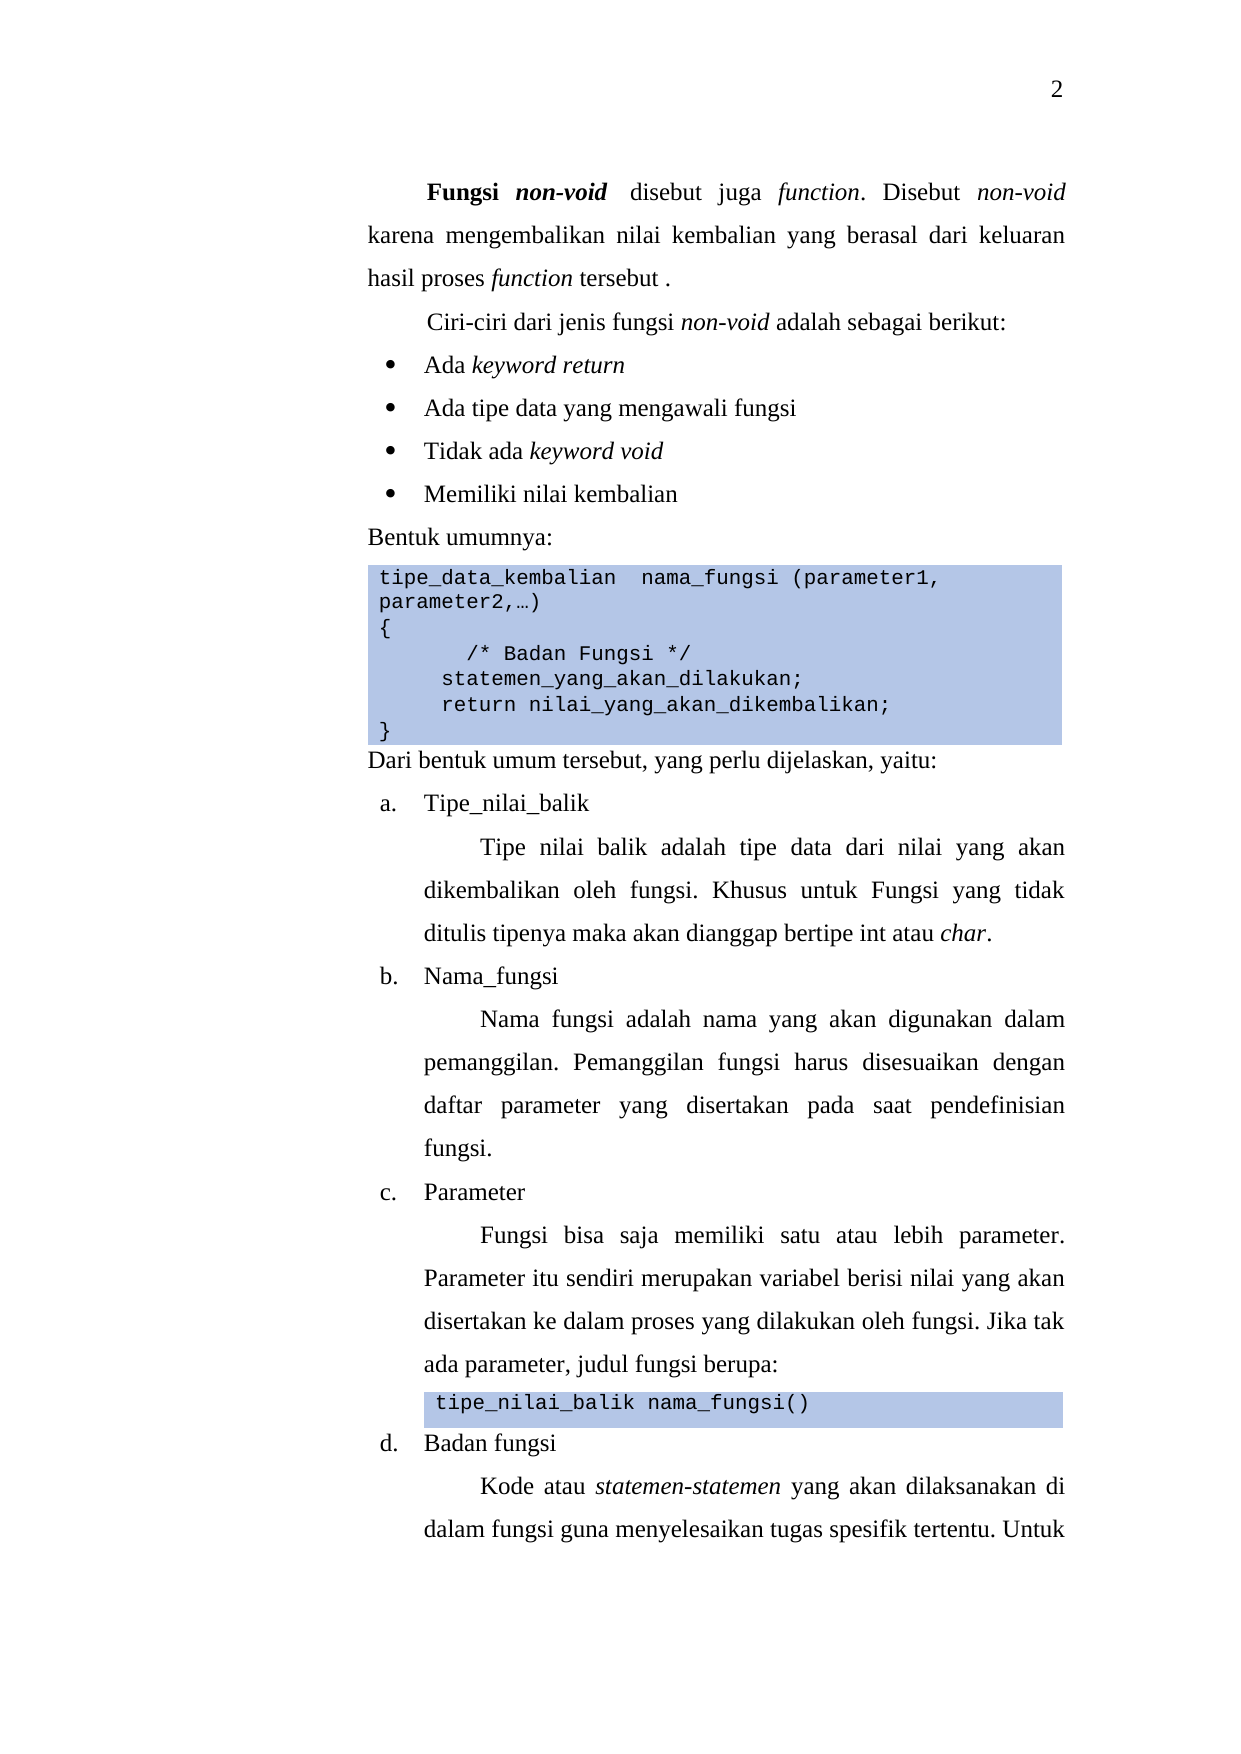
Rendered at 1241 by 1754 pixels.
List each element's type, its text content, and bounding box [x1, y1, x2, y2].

table_header tipe_nilai_balik nama_fungsi() [424, 1392, 1063, 1428]
list Badan fungsi [379, 1428, 1066, 1457]
list Ada tipe data yang mengawali fungsi [386, 393, 1066, 422]
text Bentuk umumnya: [367, 522, 1066, 551]
table_header tipe_data_kembalian nama_fungsi (parameter1, parameter2,…) { /* Badan Fungsi */ statemen_yang_akan_dilakukan; return nilai_yang_akan_dikembalikan; } [368, 565, 1062, 745]
text Nama fungsi adalah nama yang akan digunakan dalam pemanggilan. Pemanggilan fungsi harus disesuaikan dengan daftar parameter yang disertakan pada saat pendefinisian fungsi. [424, 1004, 1066, 1162]
list Nama_fungsi [379, 961, 1066, 990]
list Parameter [379, 1177, 1066, 1205]
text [424, 1471, 1066, 1543]
list Tipe_nilai_balik [379, 788, 1066, 817]
text Ciri-ciri dari jenis fungsi non-void adalah sebagai berikut: [367, 307, 1066, 335]
text Dari bentuk umum tersebut, yang perlu dijelaskan, yaitu: [367, 745, 1066, 774]
list Memiliki nilai kembalian [386, 479, 1066, 508]
text Fungsi non-void disebut juga function. Disebut non-void karena mengembalikan nilai kembalian yang berasal dari keluaran hasil proses function tersebut . [367, 177, 1066, 292]
list Ada keyword return [386, 350, 1066, 378]
list Tidak ada keyword void [386, 436, 1066, 465]
text Tipe nilai balik adalah tipe data dari nilai yang akan dikembalikan oleh fungsi. Khusus untuk Fungsi yang tidak ditulis tipenya maka akan dianggap bertipe int atau char. [424, 832, 1066, 947]
text Fungsi bisa saja memiliki satu atau lebih parameter. Parameter itu sendiri merupakan variabel berisi nilai yang akan disertakan ke dalam proses yang dilakukan oleh fungsi. Jika tak ada parameter, judul fungsi berupa: [424, 1220, 1066, 1378]
